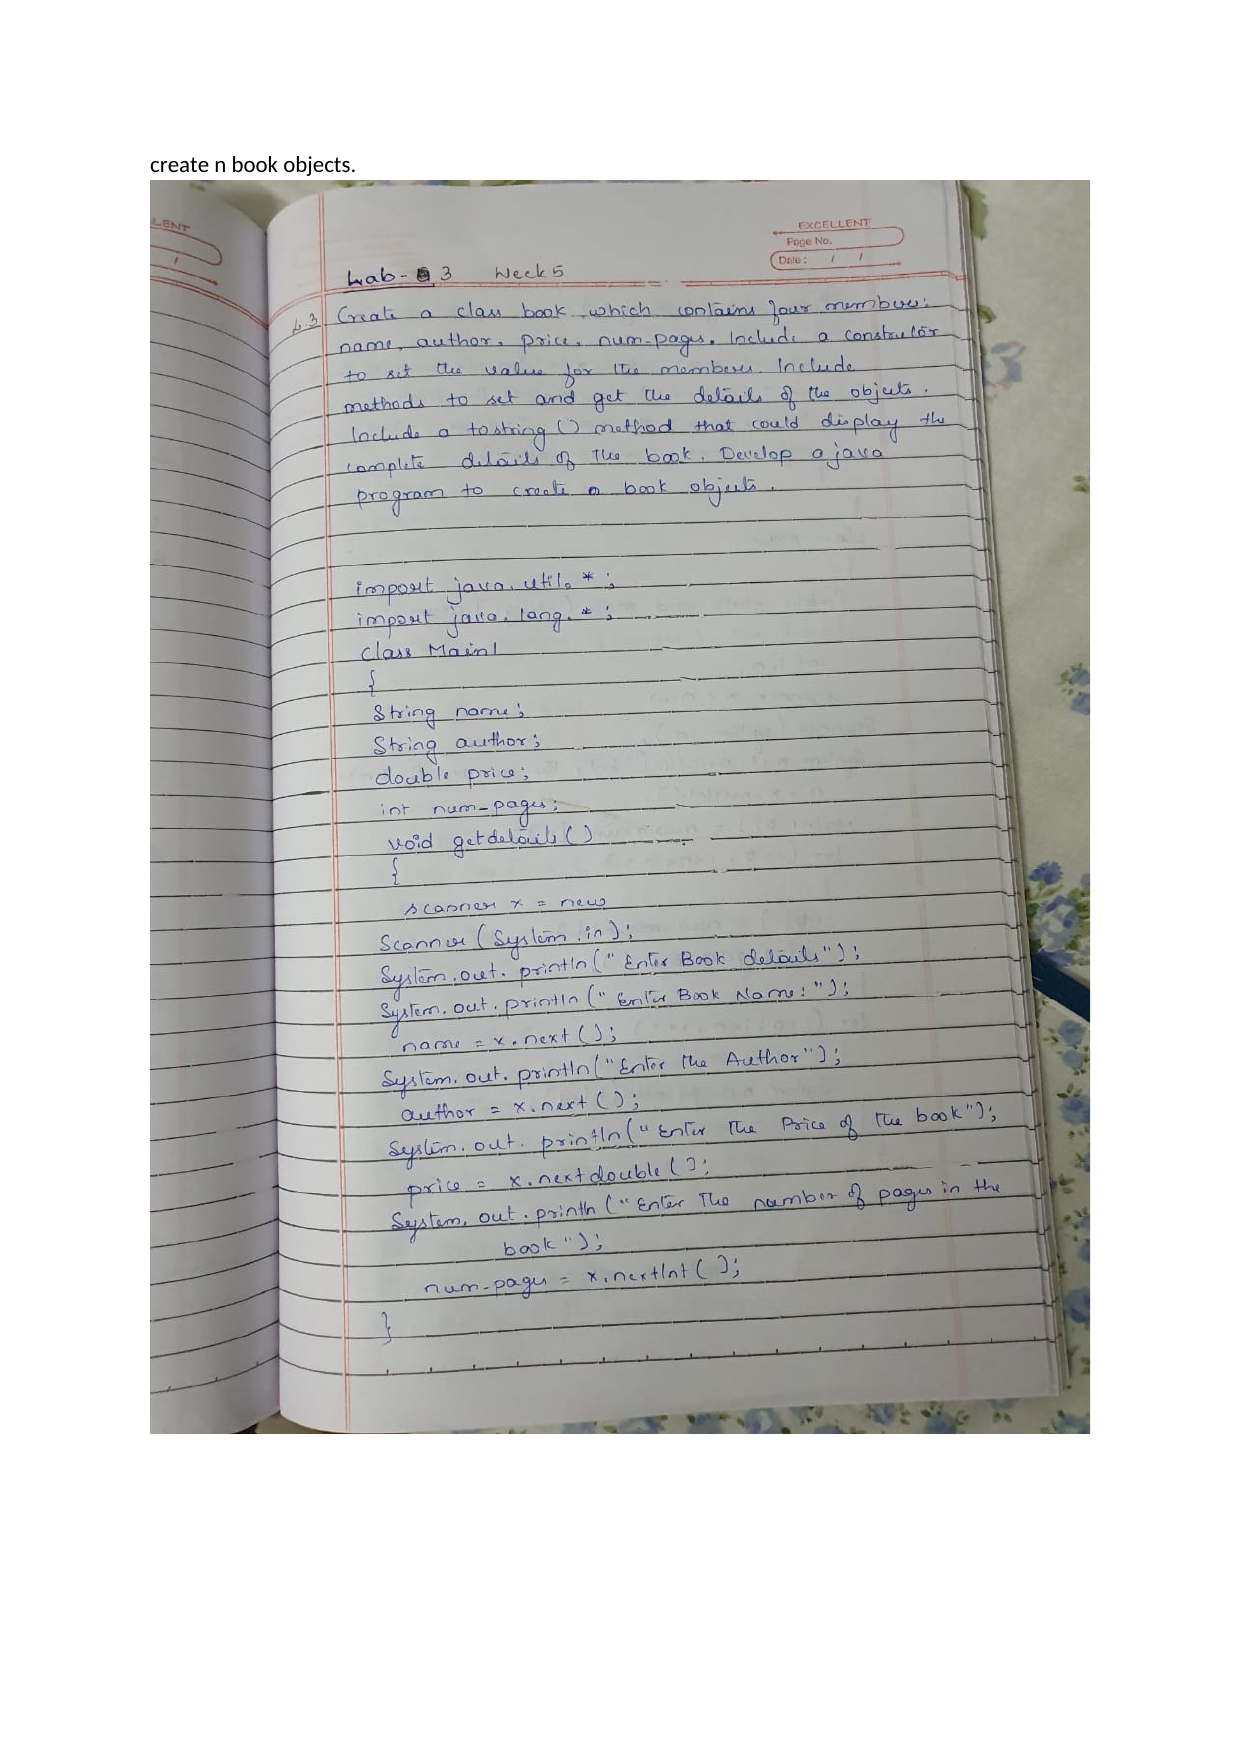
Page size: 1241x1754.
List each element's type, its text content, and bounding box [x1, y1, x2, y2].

picture [150, 180, 1091, 1434]
text create n book objects. [150, 150, 1090, 180]
